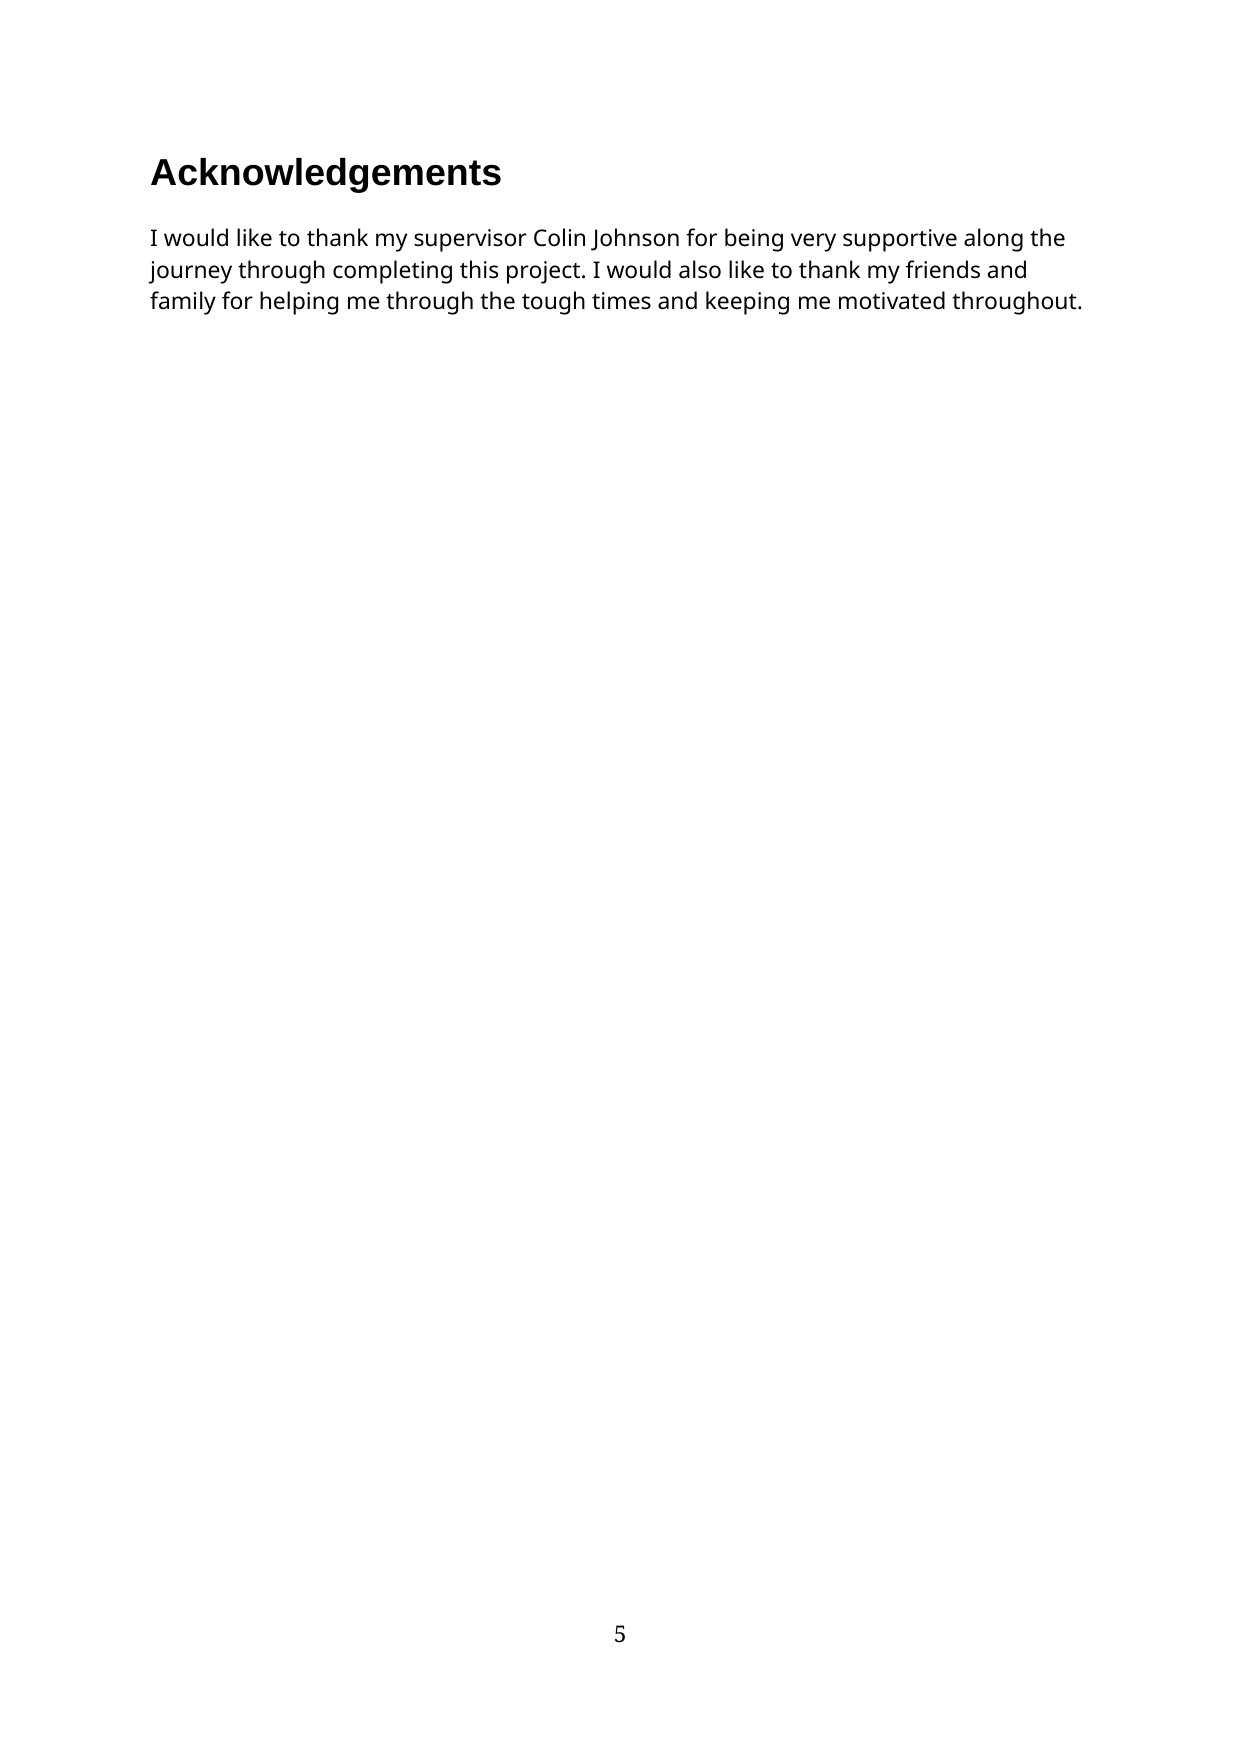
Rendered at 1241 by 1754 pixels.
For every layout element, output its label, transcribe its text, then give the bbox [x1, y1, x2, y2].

subtitle Acknowledgements [150, 150, 1090, 193]
text I would like to thank my supervisor Colin Johnson for being very supportive along the journey through completing this project. I would also like to thank my friends and family for helping me through the tough times and keeping me motivated throughout. [150, 222, 1090, 316]
